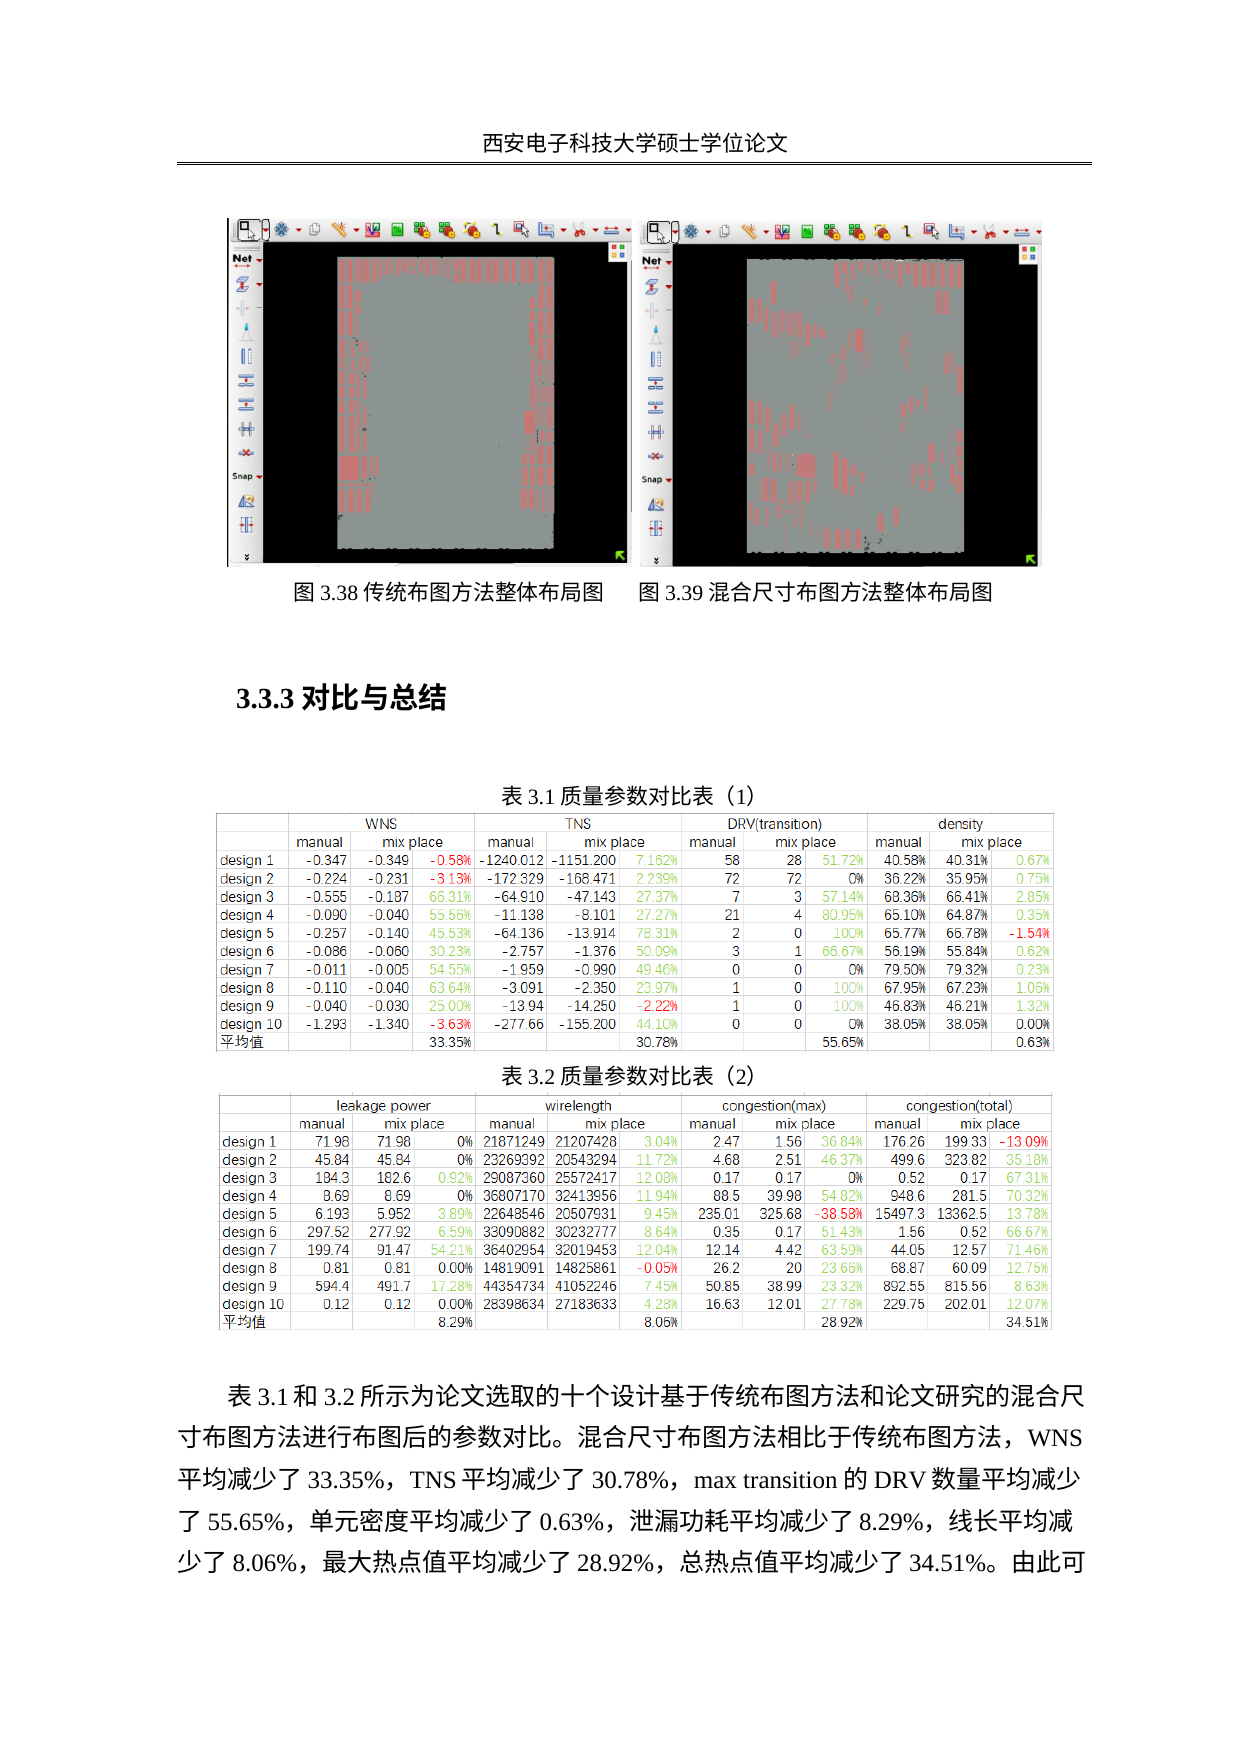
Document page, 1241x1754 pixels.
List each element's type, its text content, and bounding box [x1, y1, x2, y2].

picture [215, 812, 1055, 1052]
subtitle 表3.1 质量参数对比表（1） [177, 771, 1092, 813]
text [177, 1372, 1092, 1580]
picture [227, 218, 632, 567]
list 图3.38 传统布图方法整体布局图 图3.39 混合尺寸布图方法整体布局图 [177, 567, 1092, 609]
subtitle 3.3.3 对比与总结 [177, 675, 1092, 717]
subtitle 表3.2 质量参数对比表（2） [177, 1051, 1092, 1093]
picture [217, 1092, 1053, 1330]
picture [638, 220, 1042, 567]
